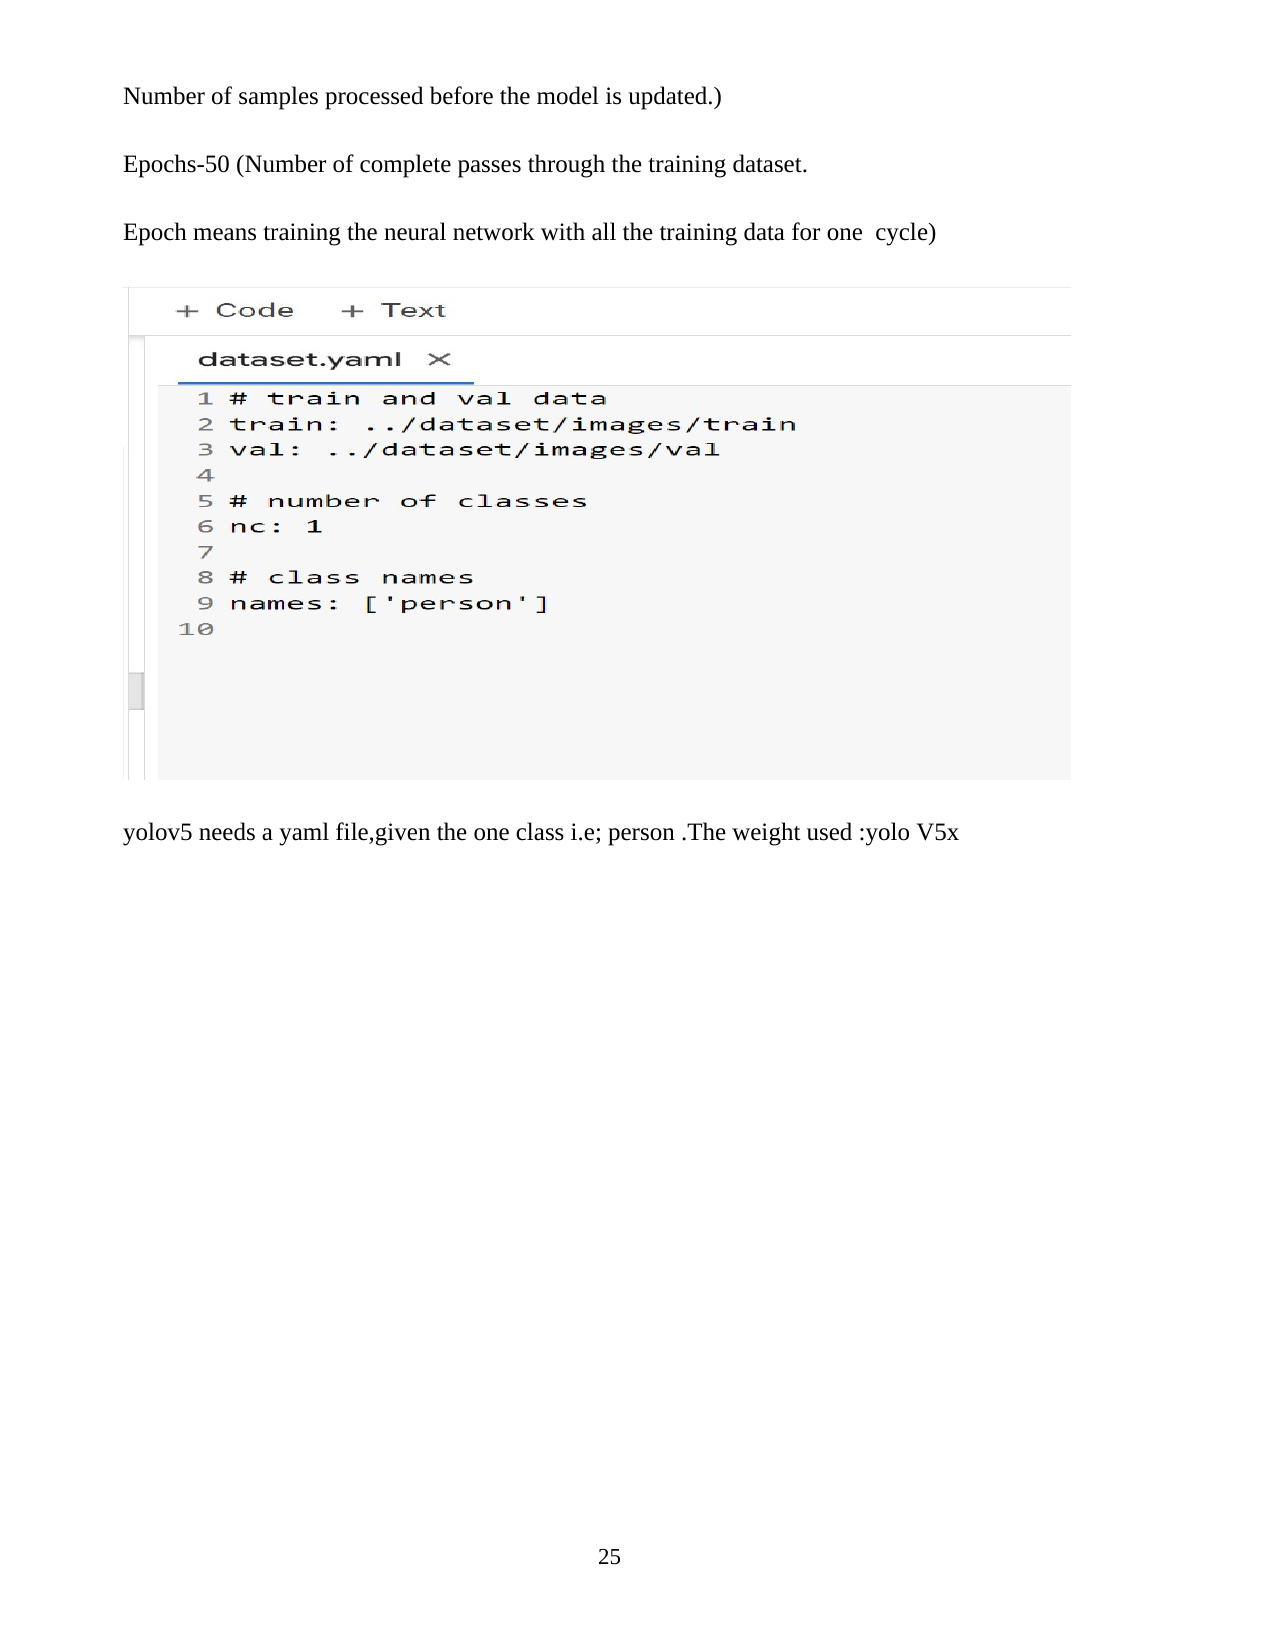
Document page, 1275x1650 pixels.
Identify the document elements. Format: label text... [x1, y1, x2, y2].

text Epochs-50 (Number of complete passes through the training dataset. [48, 149, 1171, 178]
text Epoch means training the neural network with all the training data for one cycle) [48, 217, 1171, 246]
picture [122, 285, 1072, 780]
text Number of samples processed before the model is updated.) [48, 81, 1171, 110]
text yolov5 needs a yaml file,given the one class i.e; person .The weight used :yolo V5x [48, 817, 1171, 846]
